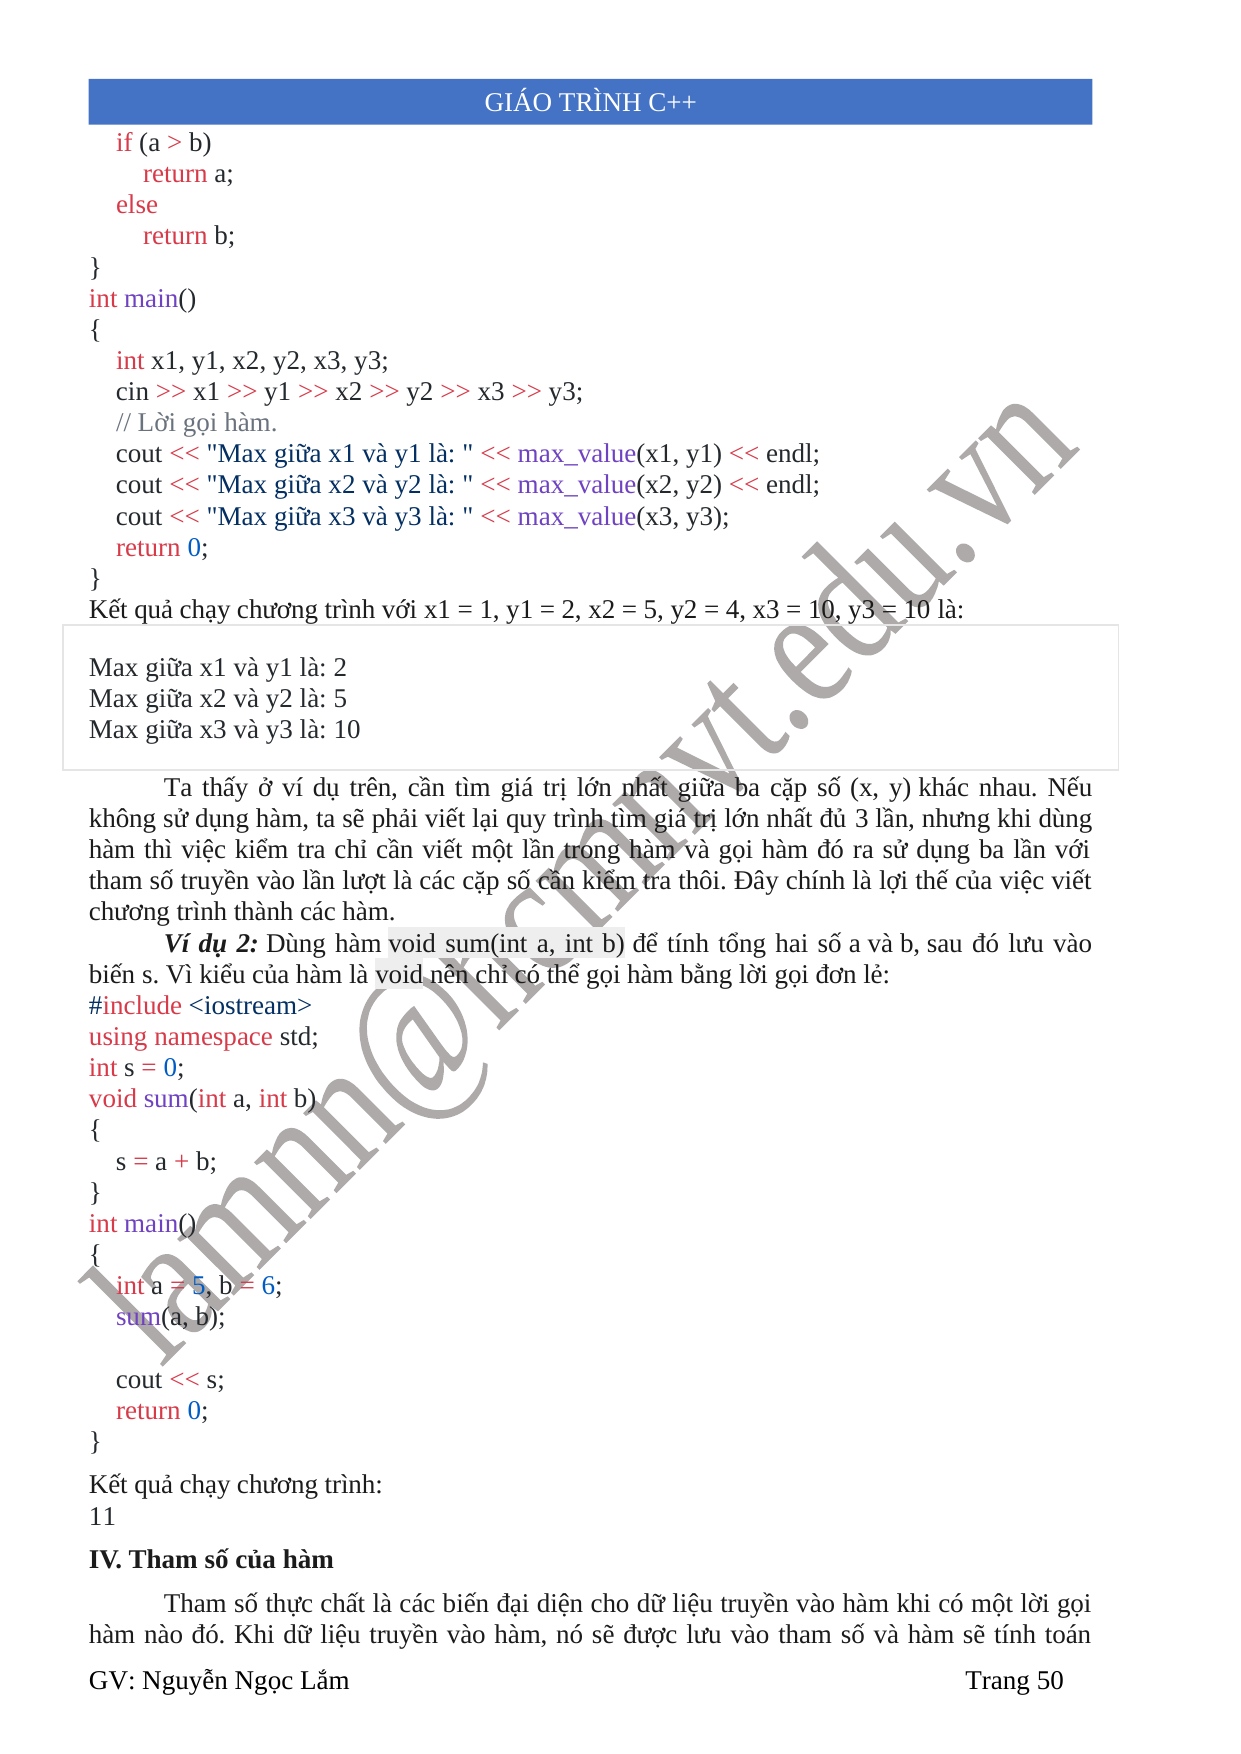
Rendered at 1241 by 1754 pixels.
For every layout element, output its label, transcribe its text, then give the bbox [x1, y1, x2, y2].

text cout << "Max giữa x1 và y1 là: " << max_value(x1, y1) << endl; [89, 437, 1092, 469]
text { [89, 313, 1092, 344]
text cout << "Max giữa x3 và y3 là: " << max_value(x3, y3); [89, 500, 1092, 531]
text return 0; [89, 1394, 1092, 1425]
text } [89, 1425, 1092, 1456]
text int s = 0; [89, 1051, 1092, 1082]
text cout << s; [89, 1363, 1092, 1394]
text } [89, 1176, 1092, 1207]
text Max giữa x3 và y3 là: 10 [64, 687, 1118, 769]
text Ví dụ 2: Dùng hàm void sum(int a, int b) để tính tổng hai số a và b, sau đó lưu vào biến s. Vì kiểu của hàm là void nên chỉ có thể gọi hàm bằng lời gọi đơn lẻ: [423, 927, 1092, 989]
text { [89, 1113, 1092, 1145]
text // Lời gọi hàm. [89, 406, 1092, 437]
text if (a > b) [89, 125, 1092, 157]
text Kết quả chạy chương trình với x1 = 1, y1 = 2, x2 = 5, y2 = 4, x3 = 10, y3 = 10 là: [89, 593, 1092, 624]
text } [89, 251, 1092, 282]
text Ví dụ 2: Dùng hàm void sum(int a, int b) để tính tổng hai số a và b, sau đó lưu vào biến s. Vì kiểu của hàm là void nên chỉ có thể gọi hàm bằng lời gọi đơn lẻ: [89, 927, 388, 989]
text int a = 5, b = 6; [89, 1269, 1092, 1300]
text cout << "Max giữa x2 và y2 là: " << max_value(x2, y2) << endl; [89, 469, 1092, 500]
text } [89, 562, 1092, 593]
text using namespace std; [89, 1020, 1092, 1051]
text 11 [89, 1500, 1092, 1531]
text Ta thấy ở ví dụ trên, cần tìm giá trị lớn nhất giữa ba cặp số (x, y) khác nhau. Nếu không sử dụng hàm, ta sẽ phải viết lại quy trình tìm giá trị lớn nhất đủ 3 lần, nhưng khi dùng hàm thì việc kiểm tra chỉ cần viết một lần trong hàm và gọi hàm đó ra sử dụng ba lần với tham số truyền vào lần lượt là các cặp số cần kiểm tra thôi. Đây chính là lợi thế của việc viết chương trình thành các hàm. [89, 771, 1092, 927]
text { [89, 1238, 1092, 1269]
text Kết quả chạy chương trình: [89, 1469, 1092, 1500]
text Max giữa x1 và y1 là: 2 [64, 626, 1118, 682]
text void sum(int a, int b) [89, 1082, 1092, 1113]
text return 0; [89, 531, 1092, 562]
text else [89, 188, 1092, 219]
text s = a + b; [89, 1145, 1092, 1176]
text sum(a, b); [89, 1300, 1092, 1332]
text return b; [89, 219, 1092, 251]
text IV. Tham số của hàm [89, 1543, 1092, 1574]
text return a; [89, 157, 1092, 188]
text cin >> x1 >> y1 >> x2 >> y2 >> x3 >> y3; [89, 375, 1092, 406]
text int x1, y1, x2, y2, x3, y3; [89, 344, 1092, 375]
text #include <iostream> [89, 989, 1092, 1020]
text int main() [89, 282, 1092, 313]
text int main() [89, 1207, 1092, 1238]
